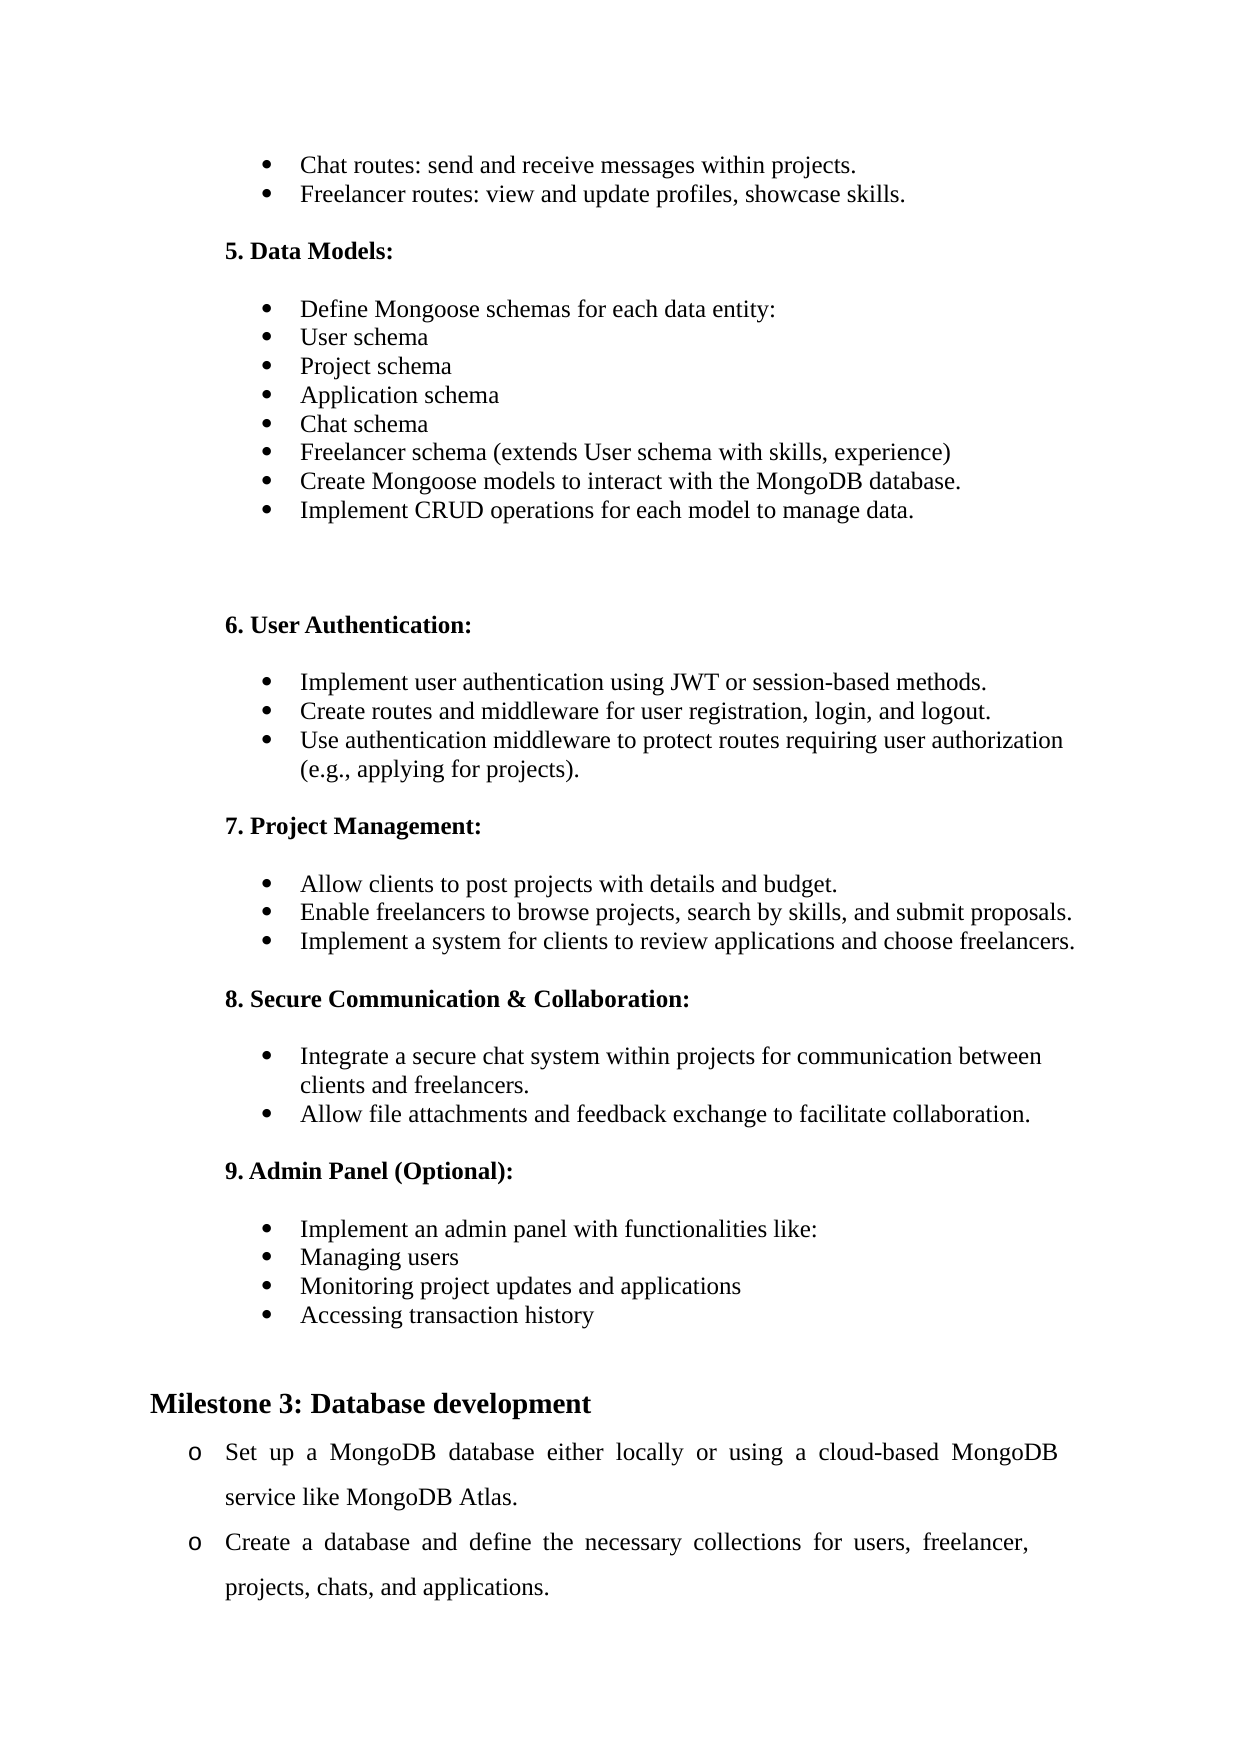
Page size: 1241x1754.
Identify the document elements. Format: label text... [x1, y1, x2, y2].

text Milestone 3: Database development [150, 1386, 1090, 1420]
list Implement CRUD operations for each model to manage data. [262, 495, 1090, 524]
list Freelancer routes: view and update profiles, showcase skills. [262, 179, 1090, 207]
list Monitoring project updates and applications [262, 1271, 1090, 1300]
list Chat routes: send and receive messages within projects. [262, 150, 1090, 179]
list User schema [262, 322, 1090, 351]
list Implement user authentication using JWT or session-based methods. [262, 667, 1090, 696]
list Managing users [262, 1242, 1090, 1271]
list Application schema [262, 380, 1090, 409]
list Project schema [262, 351, 1090, 380]
list Create routes and middleware for user registration, login, and logout. [262, 696, 1090, 725]
list Implement an admin panel with functionalities like: [262, 1214, 1090, 1242]
text 8. Secure Communication & Collaboration: [150, 984, 1090, 1012]
list Create a database and define the necessary collections for users, freelancer, projects, chats, and applications. [187, 1527, 1029, 1600]
list Set up a MongoDB database either locally or using a cloud-based MongoDB service like MongoDB Atlas. [187, 1437, 1059, 1511]
list Implement a system for clients to review applications and choose freelancers. [262, 926, 1090, 955]
text 5. Data Models: [150, 236, 1090, 265]
list Allow file attachments and feedback exchange to facilitate collaboration. [262, 1099, 1090, 1127]
list Create Mongoose models to interact with the MongoDB database. [262, 466, 1090, 495]
list Chat schema [262, 409, 1090, 437]
list Enable freelancers to browse projects, search by skills, and submit proposals. [262, 897, 1090, 926]
list Define Mongoose schemas for each data entity: [262, 294, 1090, 322]
text 9. Admin Panel (Optional): [150, 1156, 1090, 1185]
list Integrate a secure chat system within projects for communication between clients and freelancers. [262, 1041, 1090, 1099]
text 7. Project Management: [150, 811, 1090, 840]
text 6. User Authentication: [150, 610, 1090, 639]
list Accessing transaction history [262, 1300, 1090, 1329]
list Use authentication middleware to protect routes requiring user authorization (e.g., applying for projects). [262, 725, 1090, 782]
list Allow clients to post projects with details and budget. [262, 869, 1090, 897]
list Freelancer schema (extends User schema with skills, experience) [262, 437, 1090, 466]
